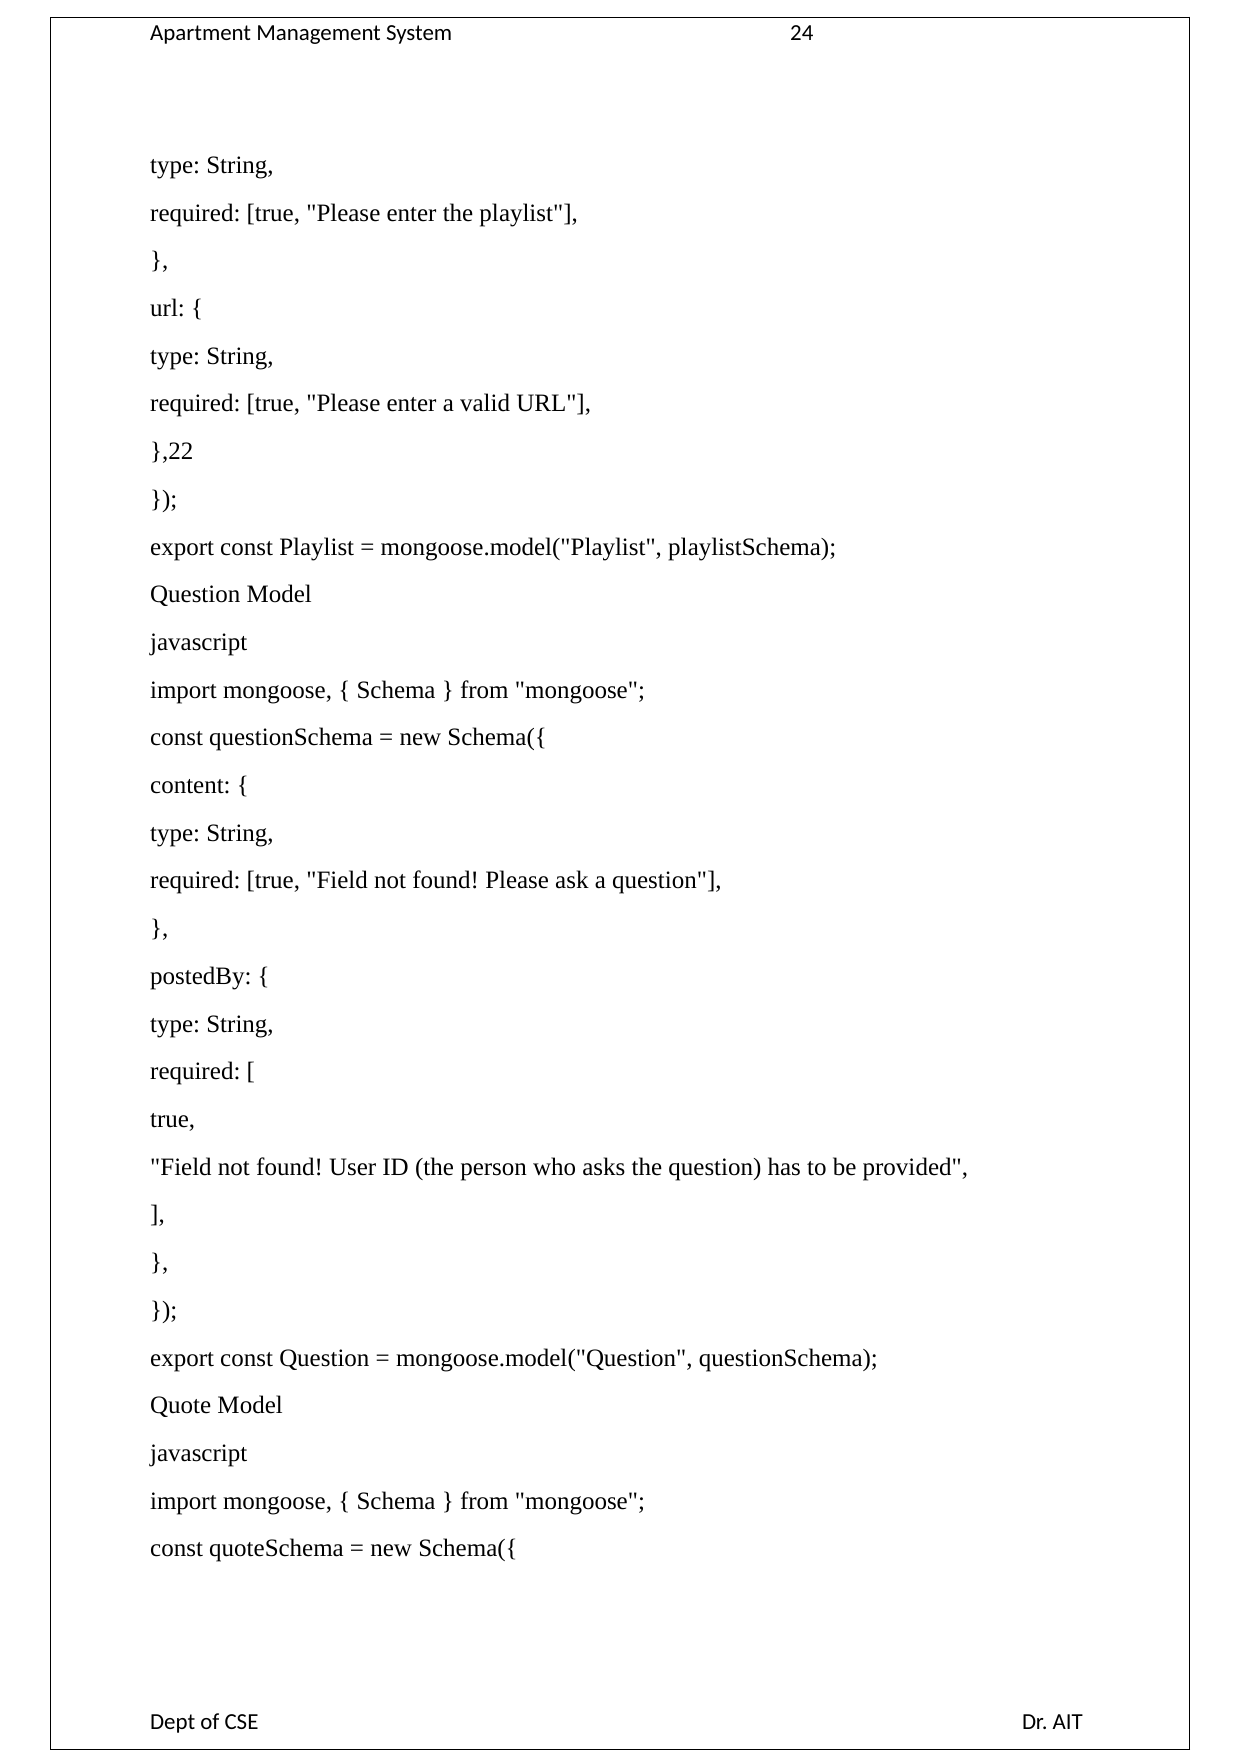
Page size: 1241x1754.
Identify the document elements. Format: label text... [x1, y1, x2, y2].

text const quoteSchema = new Schema({ [150, 1533, 1090, 1562]
text const questionSchema = new Schema({ [150, 722, 1090, 751]
text Quote Model [150, 1390, 1090, 1419]
text javascript [150, 1438, 1090, 1467]
text type: String, [150, 150, 1090, 179]
text type: String, [150, 341, 1090, 369]
text }); [150, 484, 1090, 513]
text required: [true, "Please enter the playlist"], [150, 198, 1090, 226]
text import mongoose, { Schema } from "mongoose"; [150, 675, 1090, 703]
text }, [150, 1247, 1090, 1276]
text url: { [150, 293, 1090, 322]
text export const Question = mongoose.model("Question", questionSchema); [150, 1343, 1090, 1371]
text ], [150, 1199, 1090, 1228]
text required: [ [150, 1056, 1090, 1085]
text import mongoose, { Schema } from "mongoose"; [150, 1486, 1090, 1514]
text type: String, [150, 1009, 1090, 1037]
text required: [true, "Please enter a valid URL"], [150, 388, 1090, 417]
text export const Playlist = mongoose.model("Playlist", playlistSchema); [150, 532, 1090, 560]
text javascript [150, 627, 1090, 656]
text required: [true, "Field not found! Please ask a question"], [150, 866, 1090, 894]
text }, [150, 913, 1090, 942]
text true, [150, 1104, 1090, 1133]
text },22 [150, 436, 1090, 465]
text }, [150, 245, 1090, 274]
text "Field not found! User ID (the person who asks the question) has to be provided", [150, 1152, 1090, 1181]
text content: { [150, 770, 1090, 799]
text postedBy: { [150, 961, 1090, 990]
text }); [150, 1295, 1090, 1324]
text Question Model [150, 579, 1090, 608]
text type: String, [150, 818, 1090, 847]
